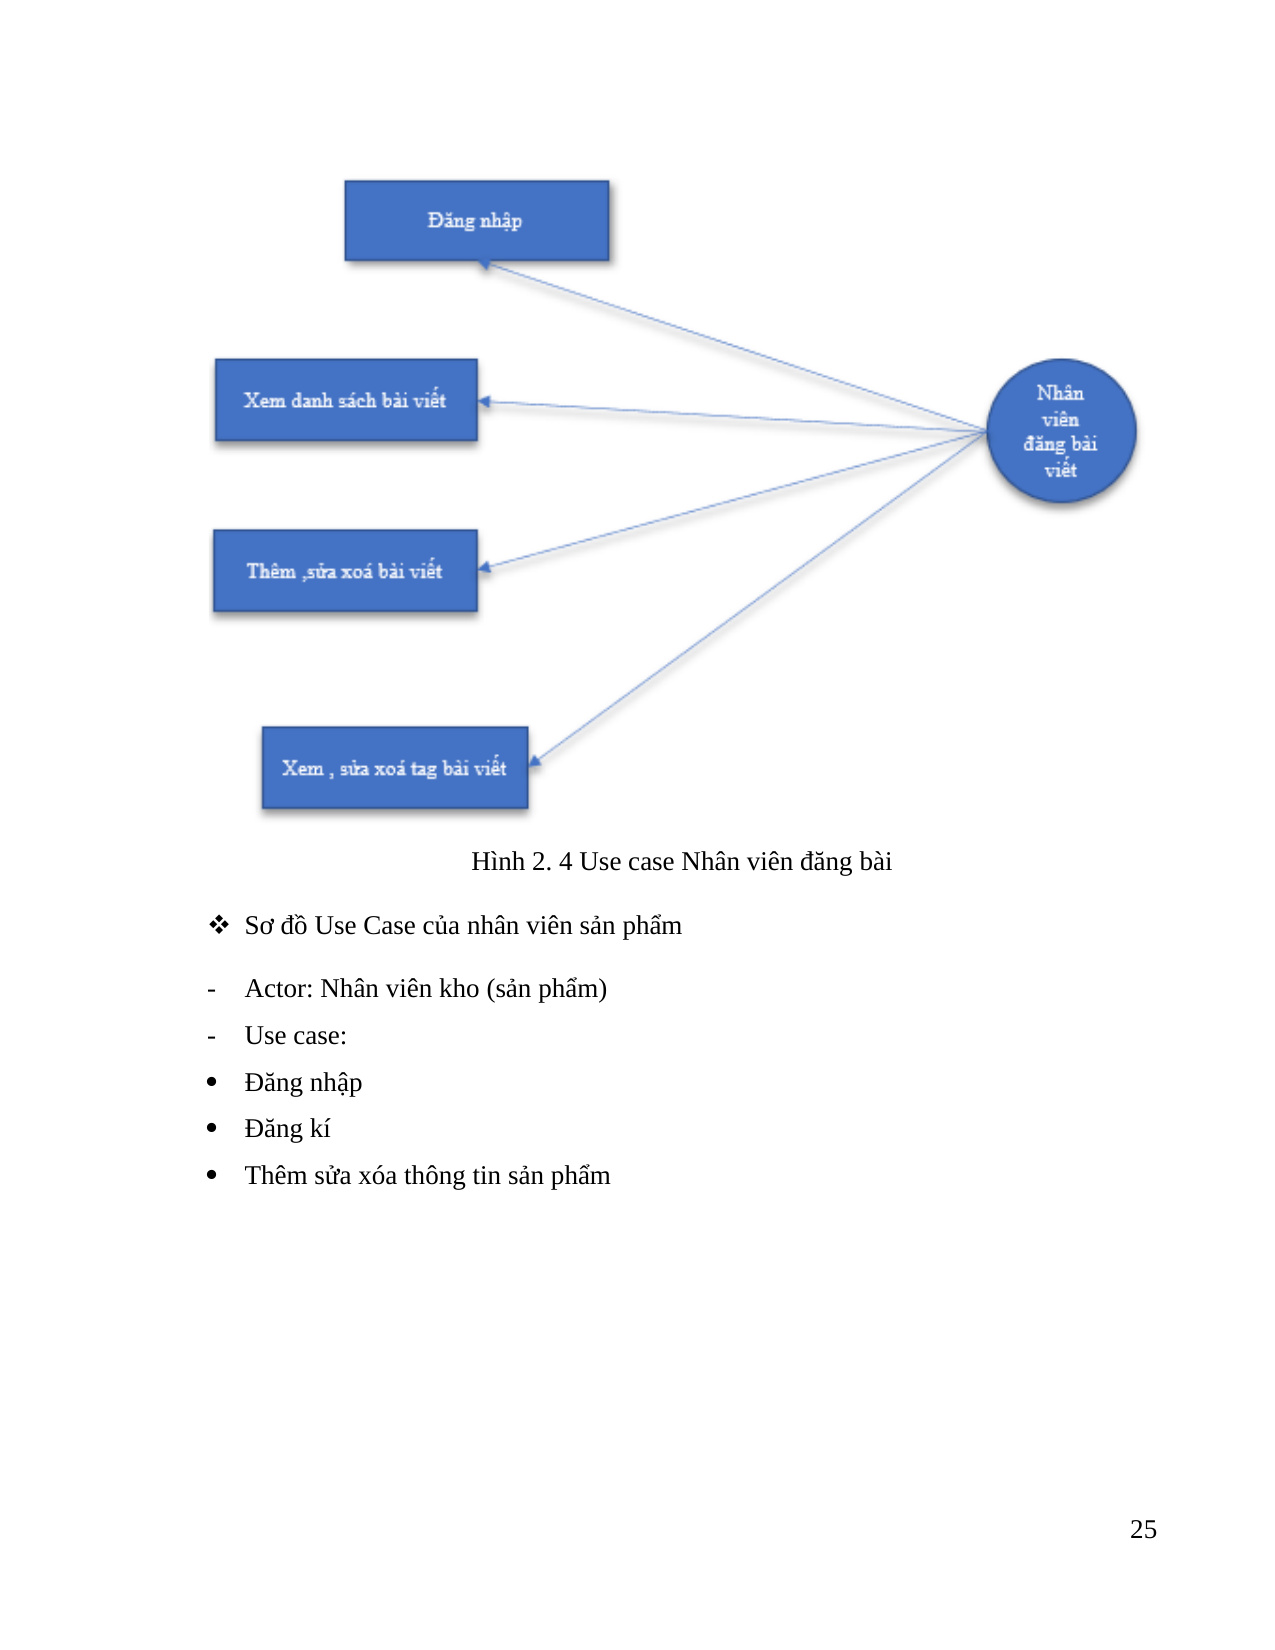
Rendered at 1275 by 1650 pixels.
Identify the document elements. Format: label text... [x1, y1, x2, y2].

list Thêm sửa xóa thông tin sản phẩm [207, 1159, 1157, 1191]
list Đăng kí [207, 1112, 1157, 1144]
list Đăng nhập [207, 1066, 1157, 1097]
list Sơ đồ Use Case của nhân viên sản phẩm [207, 909, 1157, 940]
picture [208, 147, 1155, 830]
list Actor: Nhân viên kho (sản phẩm) [207, 972, 1157, 1003]
list Use case: [207, 1019, 1157, 1050]
